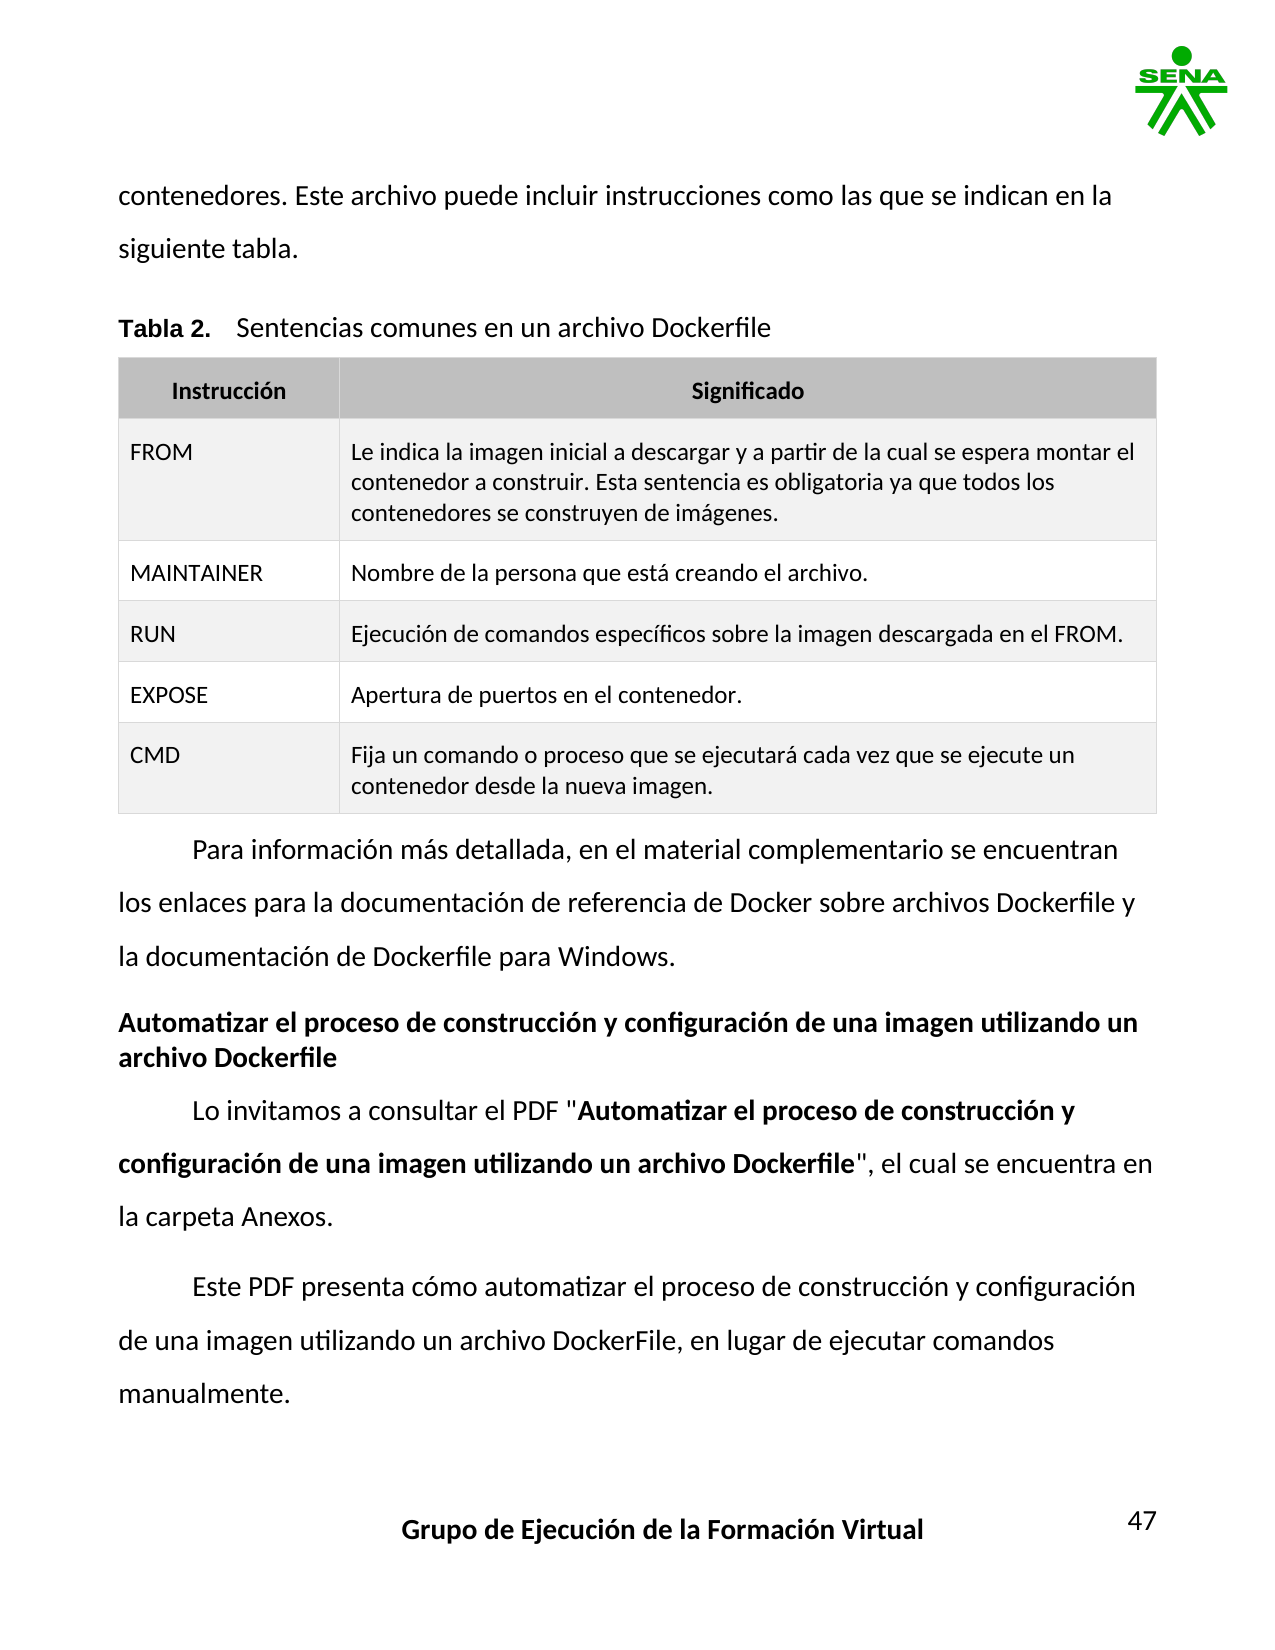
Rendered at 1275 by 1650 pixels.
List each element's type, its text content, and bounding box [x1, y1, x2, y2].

text Este PDF presenta cómo automatizar el proceso de construcción y configuración de una imagen utilizando un archivo DockerFile, en lugar de ejecutar comandos manualmente. [118, 1268, 1157, 1411]
text Lo invitamos a consultar el PDF "Automatizar el proceso de construcción y configuración de una imagen utilizando un archivo Dockerfile", el cual se encuentra en la carpeta Anexos. [118, 1092, 1157, 1234]
table_cell Nombre de la persona que está creando el archivo. [340, 541, 1156, 600]
table_header Instrucción [119, 358, 339, 418]
text Sentencias comunes en un archivo Dockerfile [118, 309, 1157, 345]
picture [1135, 46, 1228, 136]
table_cell Fija un comando o proceso que se ejecutará cada vez que se ejecute un contenedor desde la nueva imagen. [340, 723, 1156, 813]
table_cell MAINTAINER [119, 541, 339, 600]
table_cell FROM [119, 419, 339, 540]
table_cell Le indica la imagen inicial a descargar y a partir de la cual se espera montar el contenedor a construir. Esta sentencia es obligatoria ya que todos los contenedores se construyen de imágenes. [340, 419, 1156, 540]
table_cell CMD [119, 723, 339, 813]
table_cell RUN [119, 601, 339, 661]
table_cell Apertura de puertos en el contenedor. [340, 662, 1156, 722]
text Para información más detallada, en el material complementario se encuentran los enlaces para la documentación de referencia de Docker sobre archivos Dockerfile y la documentación de Dockerfile para Windows. [118, 831, 1157, 973]
subtitle Automatizar el proceso de construcción y configuración de una imagen utilizando un archivo Dockerfile [118, 1004, 1157, 1075]
table_header Significado [340, 358, 1156, 418]
table_cell EXPOSE [119, 662, 339, 722]
table_cell Ejecución de comandos específicos sobre la imagen descargada en el FROM. [340, 601, 1156, 661]
